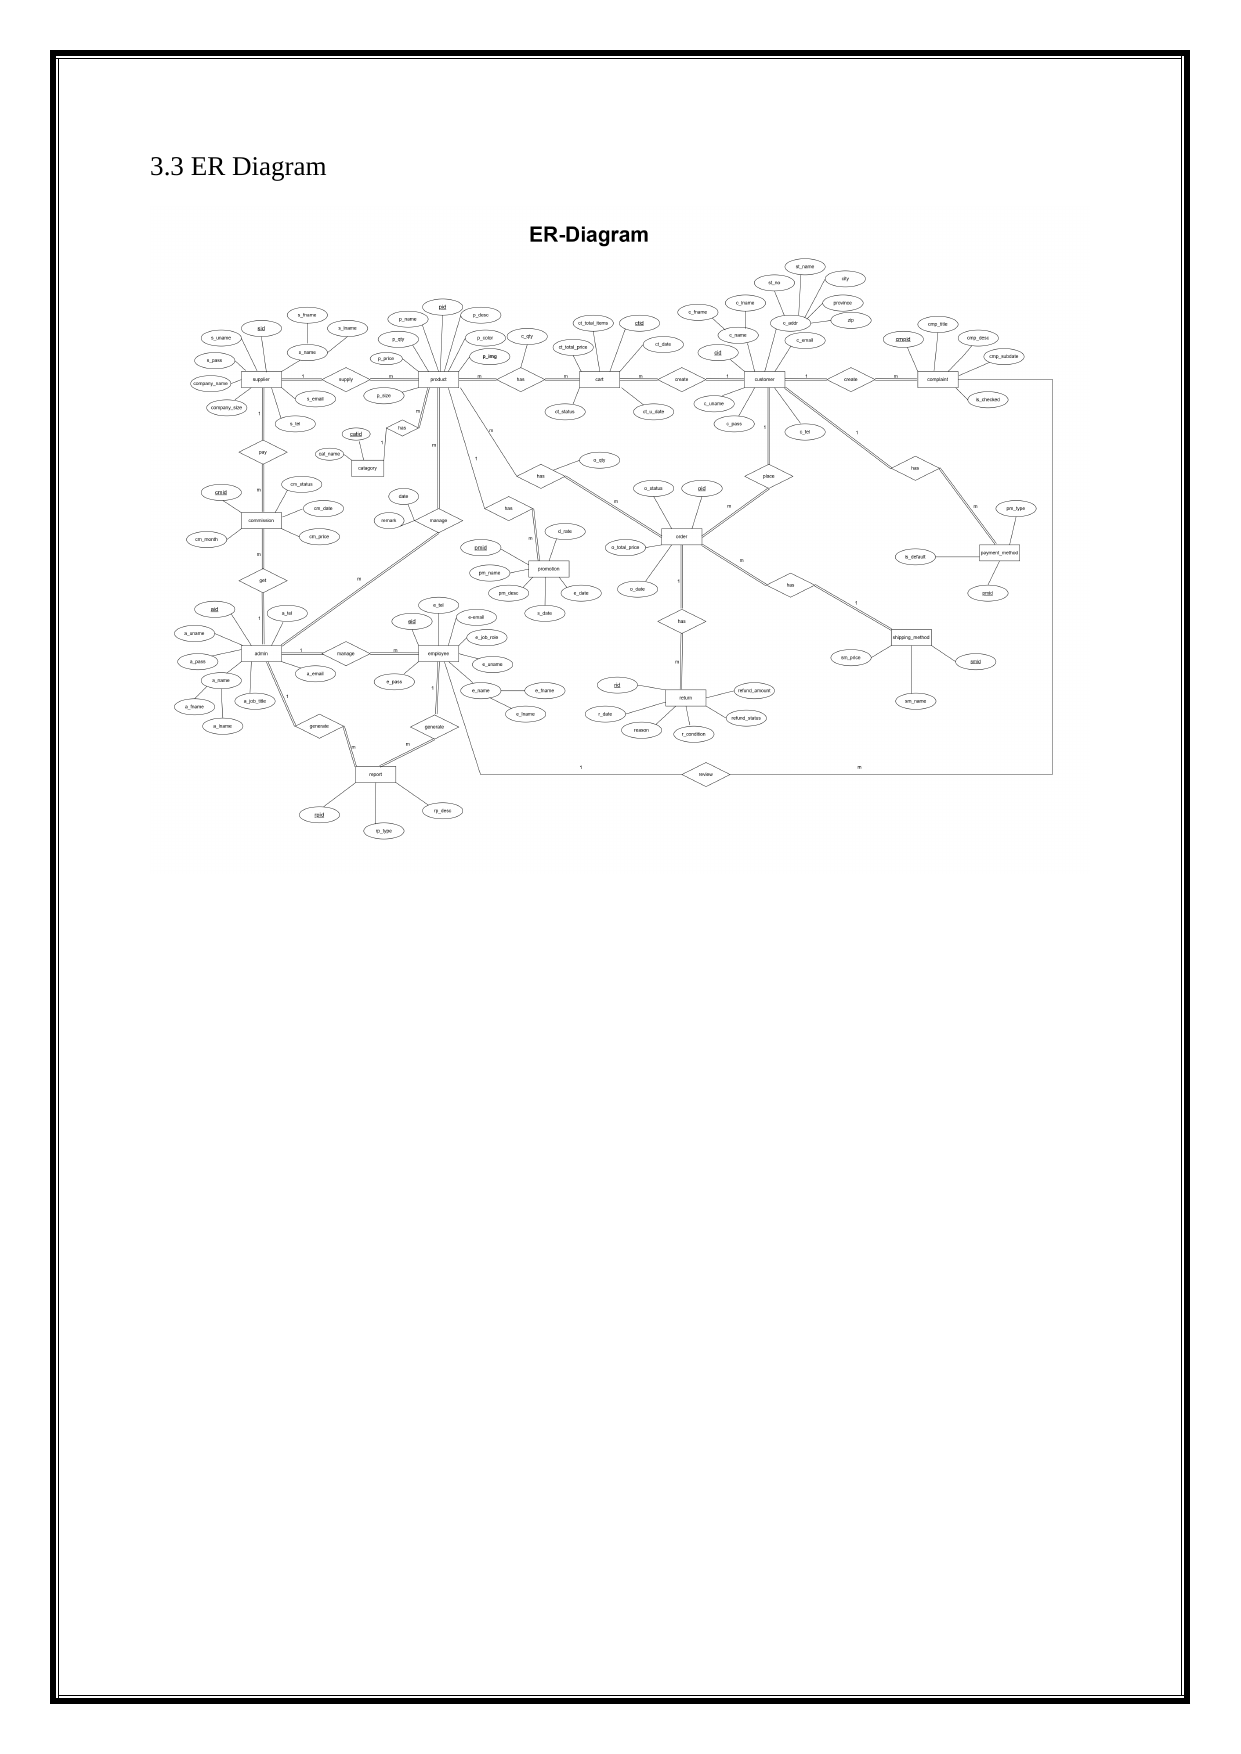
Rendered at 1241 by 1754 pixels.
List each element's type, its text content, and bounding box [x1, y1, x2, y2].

text 3.3 ER Diagram [150, 150, 1090, 181]
picture [150, 206, 1091, 874]
